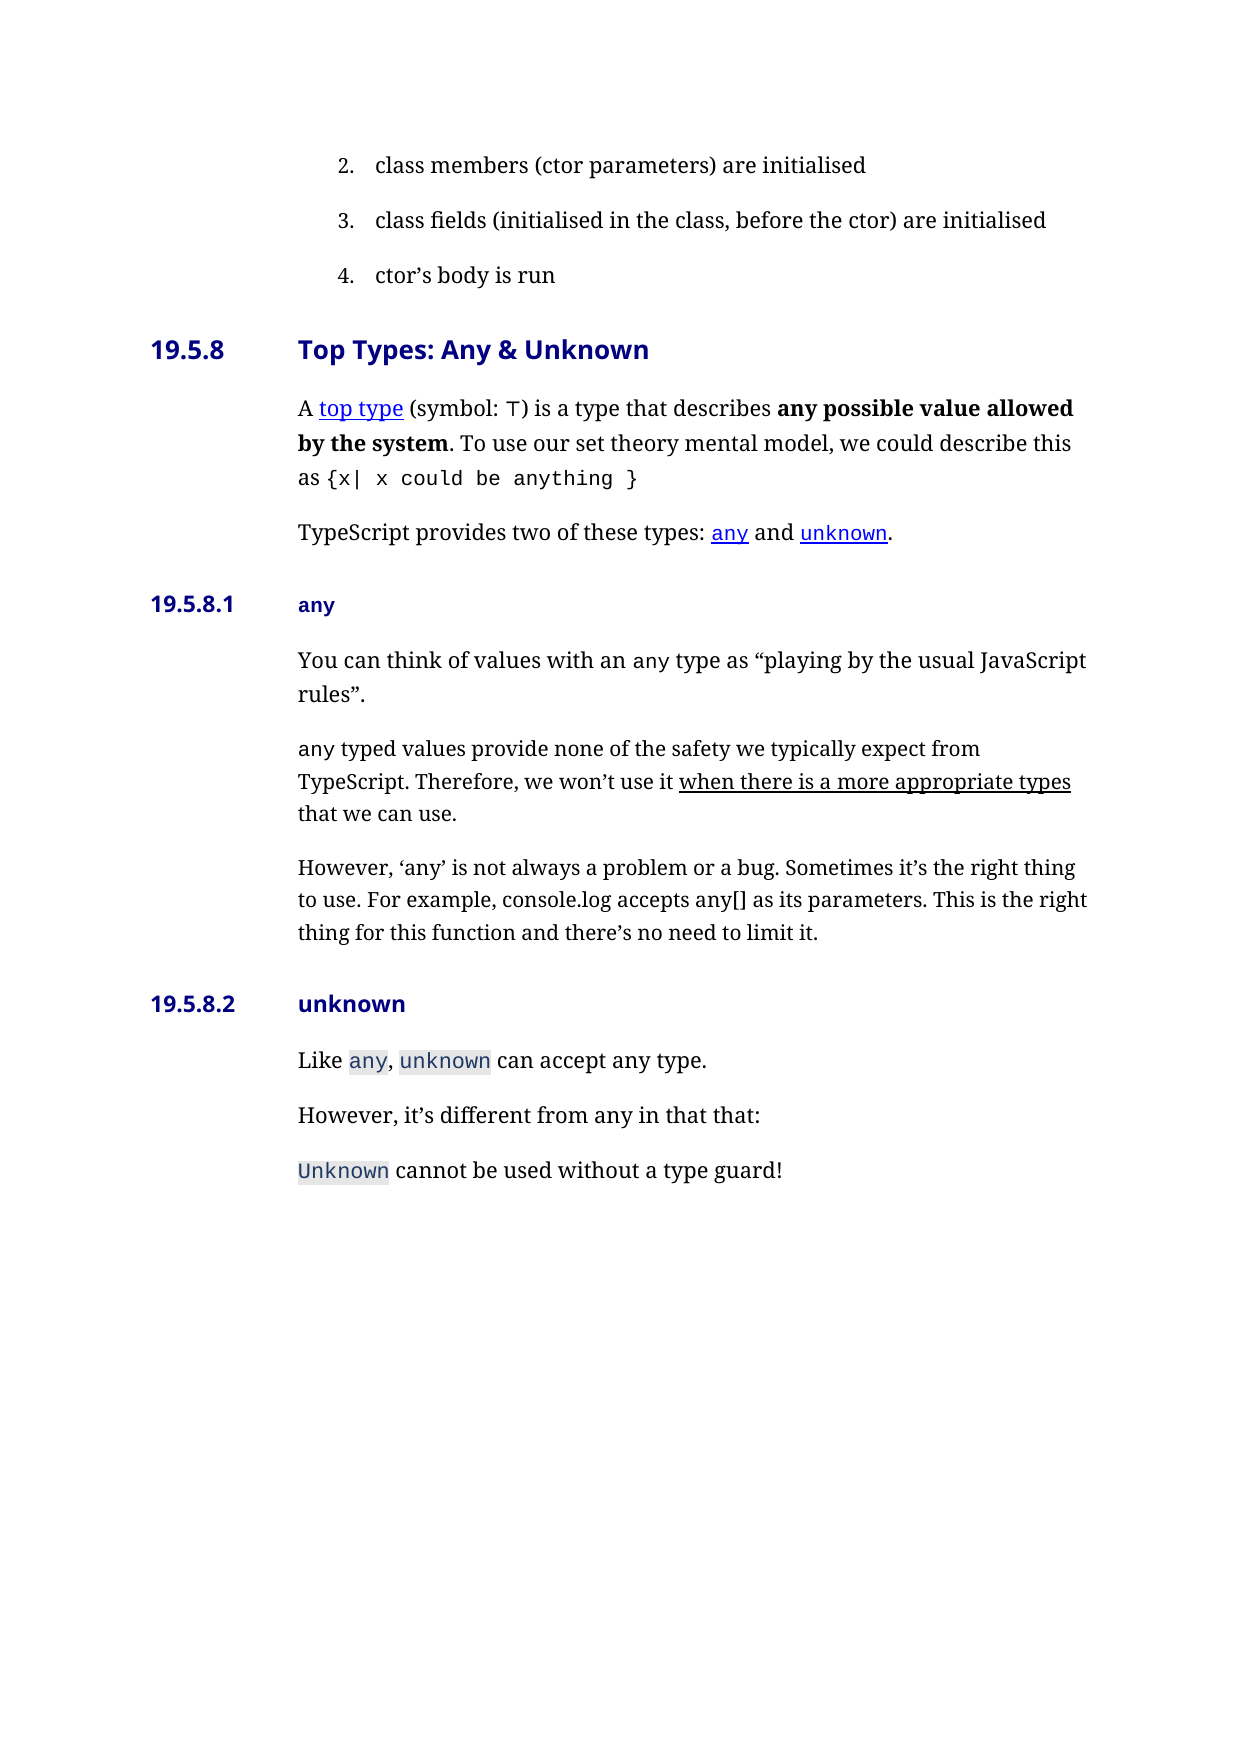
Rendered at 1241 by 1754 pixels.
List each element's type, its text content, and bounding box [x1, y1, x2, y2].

subtitle any [150, 588, 1090, 619]
text any typed values provide none of the safety we typically expect from TypeScript. Therefore, we won’t use it when there is a more appropriate types that we can use. [298, 734, 1090, 828]
list ctor’s body is run [337, 260, 1090, 290]
text However, ‘any’ is not always a problem or a bug. Sometimes it’s the right thing to use. For example, console.log accepts any[] as its parameters. This is the right thing for this function and there’s no need to limit it. [298, 853, 1090, 947]
text TypeScript provides two of these types: any and unknown. [298, 517, 1090, 546]
list class members (ctor parameters) are initialised [337, 150, 1090, 180]
subtitle unknown [150, 988, 1090, 1019]
text Like any, unknown can accept any type. [298, 1045, 1090, 1075]
subtitle Top Types: Any & Unknown [150, 332, 1090, 367]
text However, it’s different from any in that that: [298, 1100, 1090, 1130]
text Unknown cannot be used without a type guard! [298, 1155, 1090, 1185]
text You can think of values with an any type as “playing by the usual JavaScript rules”. [298, 645, 1090, 709]
text A top type (symbol: ⊤) is a type that describes any possible value allowed by the system. To use our set theory mental model, we could describe this as {x| x could be anything } [298, 393, 1090, 491]
list class fields (initialised in the class, before the ctor) are initialised [337, 205, 1090, 235]
